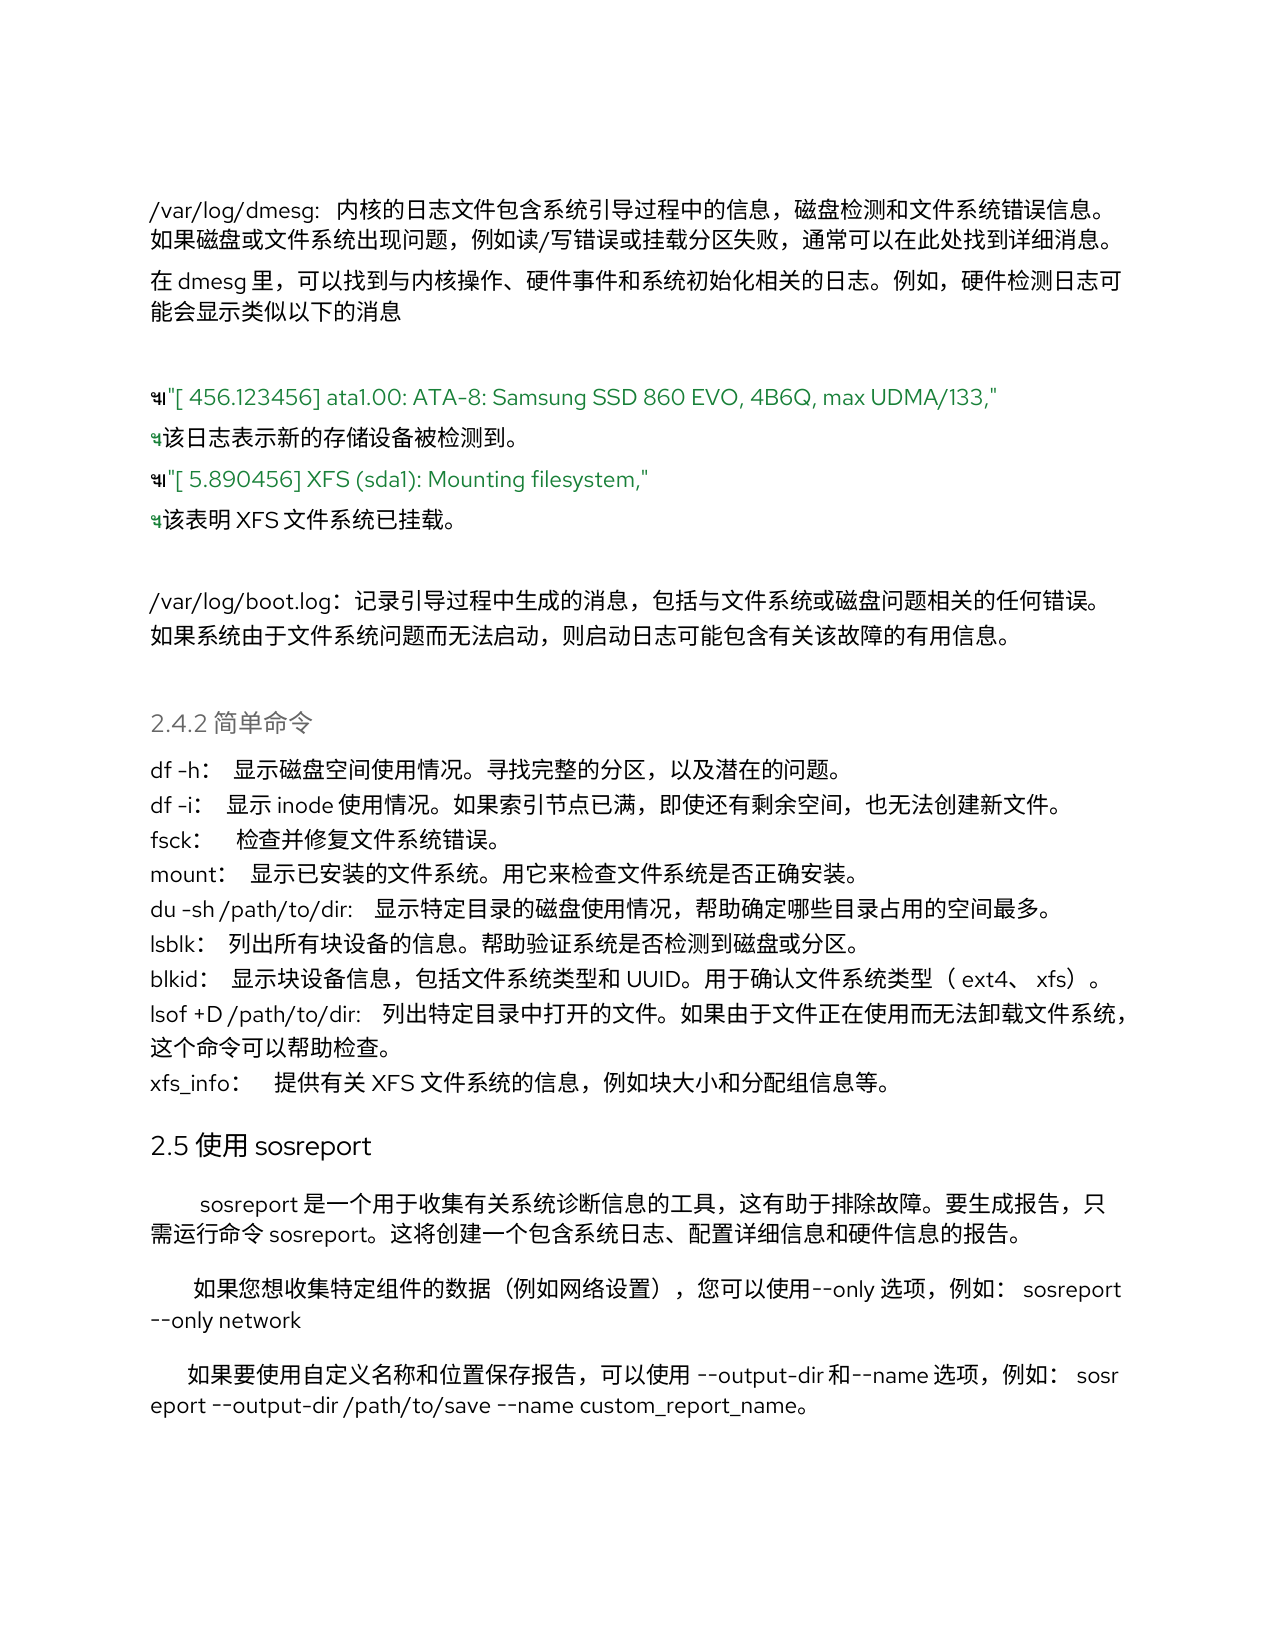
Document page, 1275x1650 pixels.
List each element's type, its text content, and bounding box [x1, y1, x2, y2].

subtitle 2.5 使用 sosreport [150, 1128, 1125, 1164]
text 如果您想收集特定组件的数据（例如网络设置），您可以使用--only 选项，例如： sosreport --only network [150, 1274, 1125, 1335]
text sosreport 是一个用于收集有关系统诊断信息的工具，这有助于排除故障。要生成报告，只需运行命令sosreport。这将创建一个包含系统日志、配置详细信息和硬件信息的报告。 [150, 1189, 1125, 1249]
text 如果要使用自定义名称和位置保存报告，可以使用 --output-dir和--name选项，例如： sosreport --output-dir /path/to/save --name custom_report_name。 [150, 1360, 1125, 1421]
text 该表明XFS文件系统已挂载。 [150, 505, 1125, 535]
text 在dmesg里，可以找到与内核操作、硬件事件和系统初始化相关的日志。例如，硬件检测日志可能会显示类似以下的消息 [150, 266, 1125, 327]
text 该日志表示新的存储设备被检测到。 [150, 423, 1125, 453]
text /var/log/boot.log：记录引导过程中生成的消息，包括与文件系统或磁盘问题相关的任何错误。如果系统由于文件系统问题而无法启动，则启动日志可能包含有关该故障的有用信息。 [150, 586, 1125, 651]
subtitle 2.4.2 简单命令 [150, 707, 1125, 740]
text "[ 5.890456] XFS (sda1): Mounting filesystem," [150, 464, 1125, 494]
text "[ 456.123456] ata1.00: ATA-8: Samsung SSD 860 EVO, 4B6Q, max UDMA/133," [150, 382, 1125, 413]
text df -h： 显示磁盘空间使用情况。寻找完整的分区，以及潜在的问题。 df -i： 显示inode使用情况。如果索引节点已满，即使还有剩余空间，也无法创建新文件。 fsck： 检查并修复文件系统错误。 mount： 显示已安装的文件系统。用它来检查文件系统是否正确安装。 du -sh /path/to/dir: 显示特定目录的磁盘使用情况，帮助确定哪些目录占用的空间最多。 lsblk： 列出所有块设备的信息。帮助验证系统是否检测到磁盘或分区。 blkid： 显示块设备信息，包括文件系统类型和UUID。用于确认文件系统类型（ ext4、 xfs）。 lsof +D /path/to/dir: 列出特定目录中打开的文件。如果由于文件正在使用而无法卸载文件系统，这个命令可以帮助检查。 xfs_info： 提供有关 XFS 文件系统的信息，例如块大小和分配组信息等。 [150, 755, 1125, 1099]
text /var/log/dmesg: 内核的日志文件包含系统引导过程中的信息，磁盘检测和文件系统错误信息。如果磁盘或文件系统出现问题，例如读/写错误或挂载分区失败，通常可以在此处找到详细消息。 [150, 195, 1125, 256]
